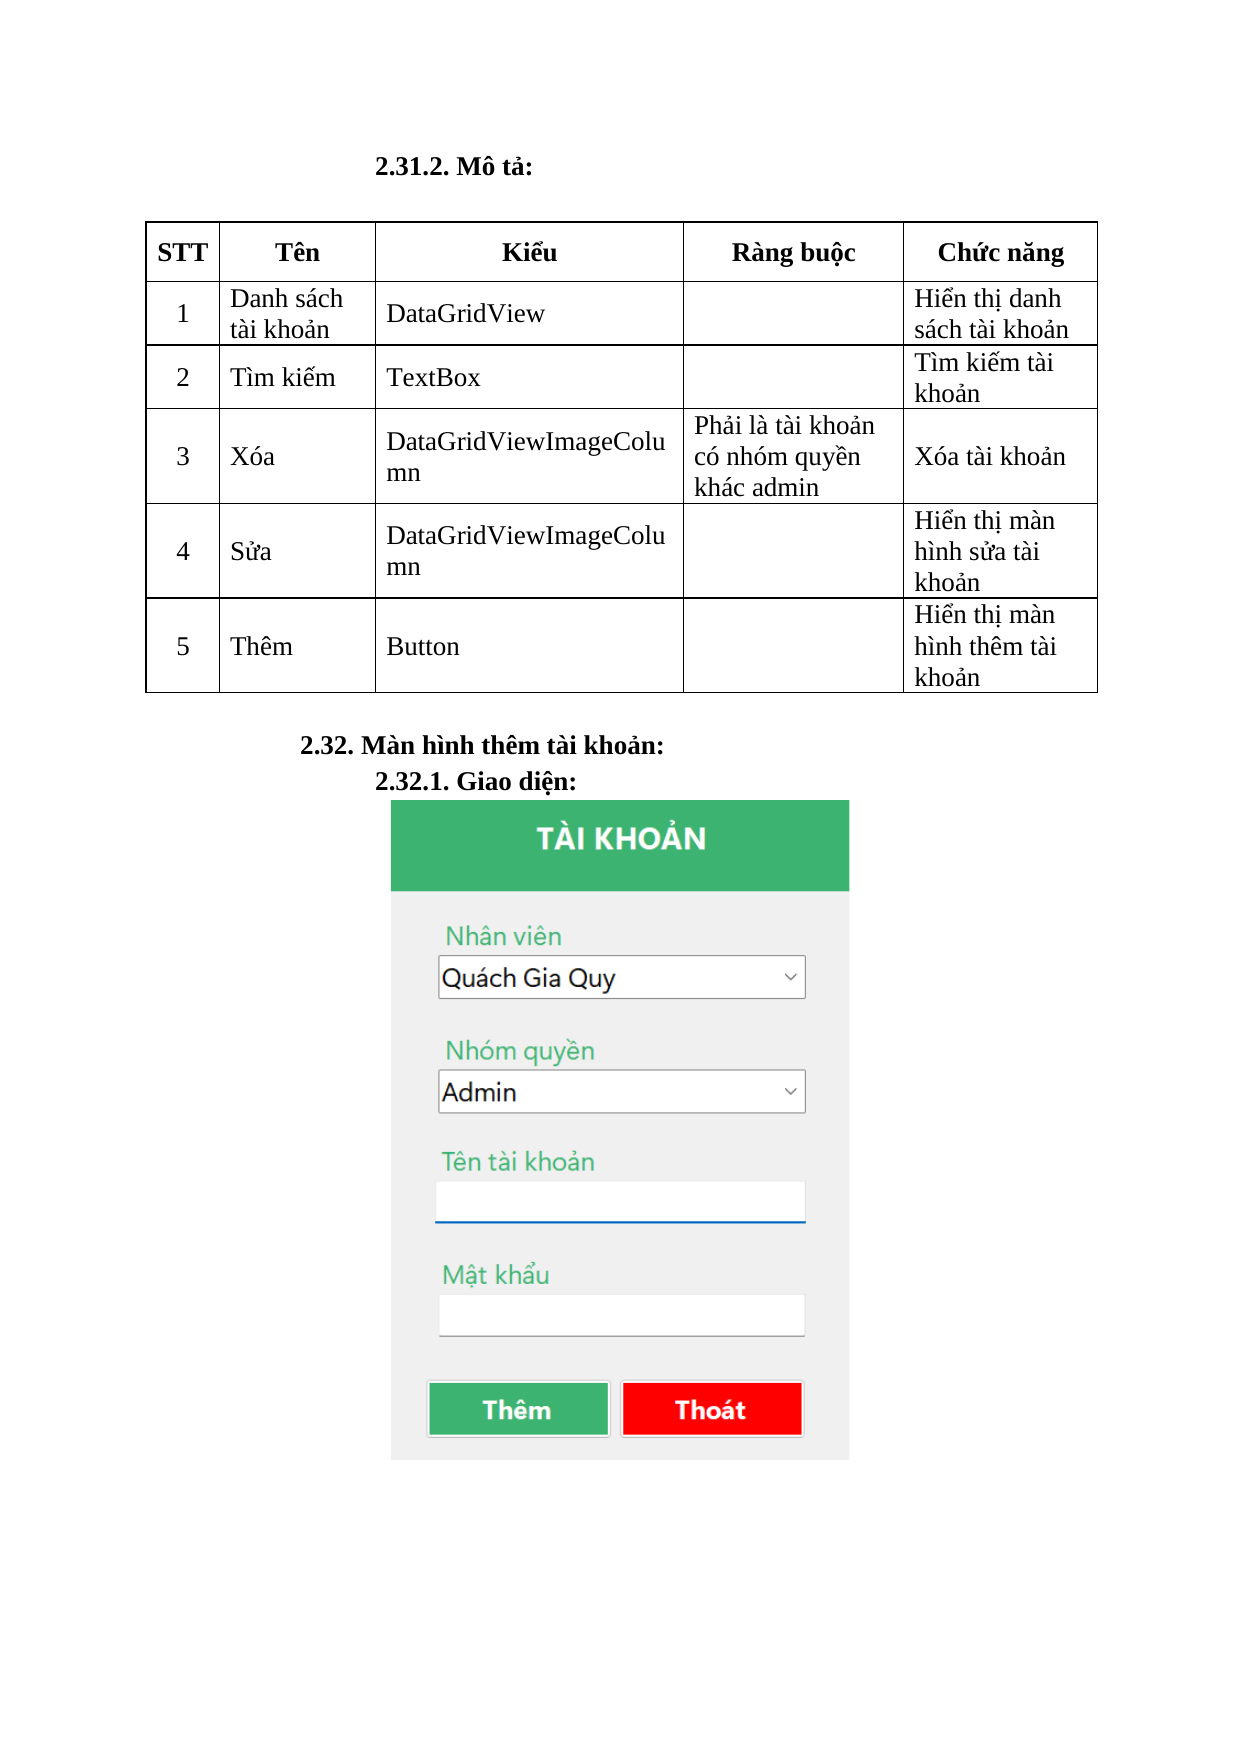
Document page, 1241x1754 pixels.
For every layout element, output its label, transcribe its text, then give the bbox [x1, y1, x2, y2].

subtitle 2.32.1. Giao diện: [375, 765, 1090, 796]
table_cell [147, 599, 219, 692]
subtitle 2.32. Màn hình thêm tài khoản: [225, 729, 1090, 760]
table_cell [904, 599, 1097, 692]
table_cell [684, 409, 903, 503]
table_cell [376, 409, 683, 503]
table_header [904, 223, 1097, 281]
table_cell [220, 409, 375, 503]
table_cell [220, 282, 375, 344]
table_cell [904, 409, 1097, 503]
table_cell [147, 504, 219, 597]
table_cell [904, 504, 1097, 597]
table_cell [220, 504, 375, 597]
subtitle 2.31.2. Mô tả: [375, 150, 1090, 181]
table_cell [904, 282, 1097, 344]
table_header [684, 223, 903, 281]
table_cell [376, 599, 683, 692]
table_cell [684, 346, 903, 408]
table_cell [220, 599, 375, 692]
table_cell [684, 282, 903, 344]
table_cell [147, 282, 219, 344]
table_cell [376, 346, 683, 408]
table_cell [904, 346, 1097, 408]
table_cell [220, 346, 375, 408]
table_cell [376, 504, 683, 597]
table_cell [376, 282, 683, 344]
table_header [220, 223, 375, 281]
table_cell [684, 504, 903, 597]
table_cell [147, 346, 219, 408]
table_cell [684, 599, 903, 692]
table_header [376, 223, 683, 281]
picture [390, 800, 850, 1460]
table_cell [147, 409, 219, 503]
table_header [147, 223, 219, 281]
